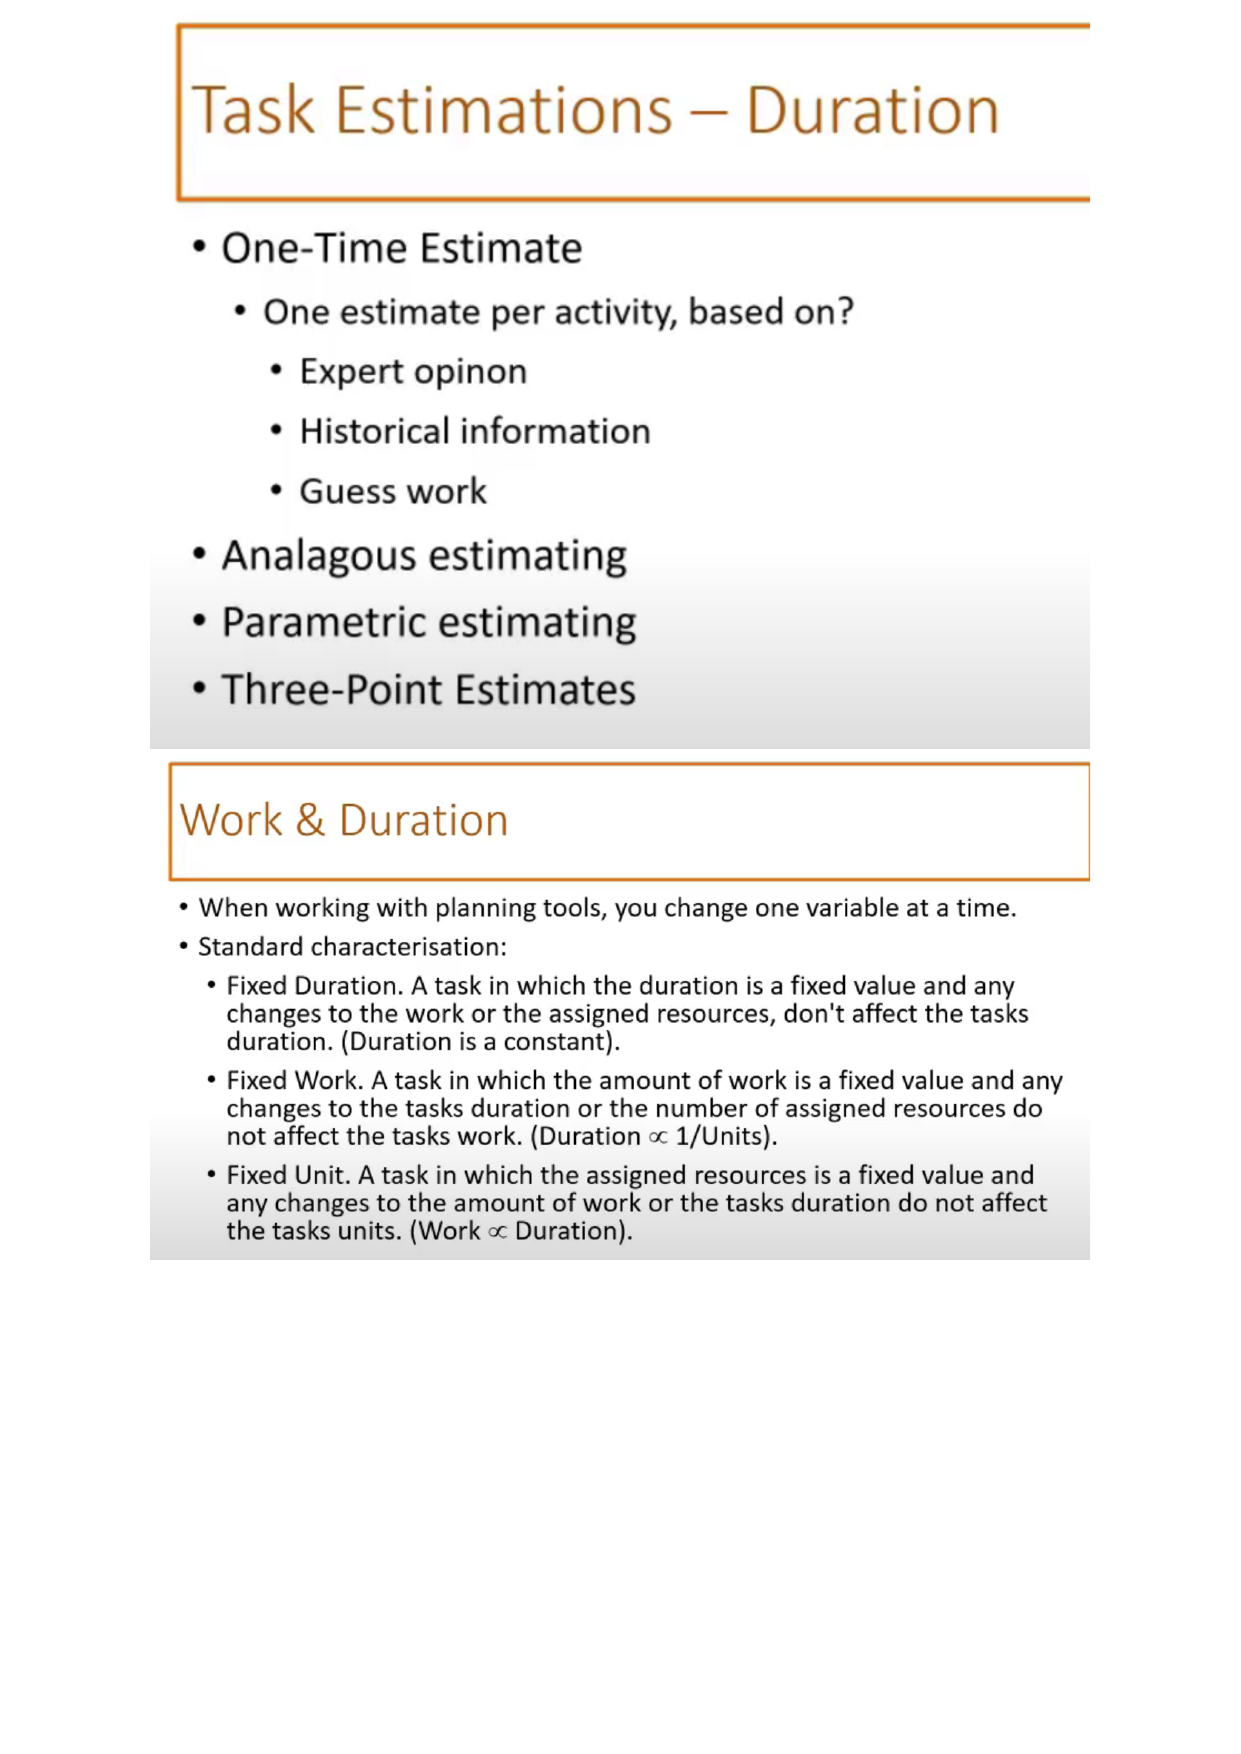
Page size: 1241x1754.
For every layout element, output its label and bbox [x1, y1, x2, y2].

picture [150, 753, 1091, 1260]
picture [150, 2, 1091, 749]
